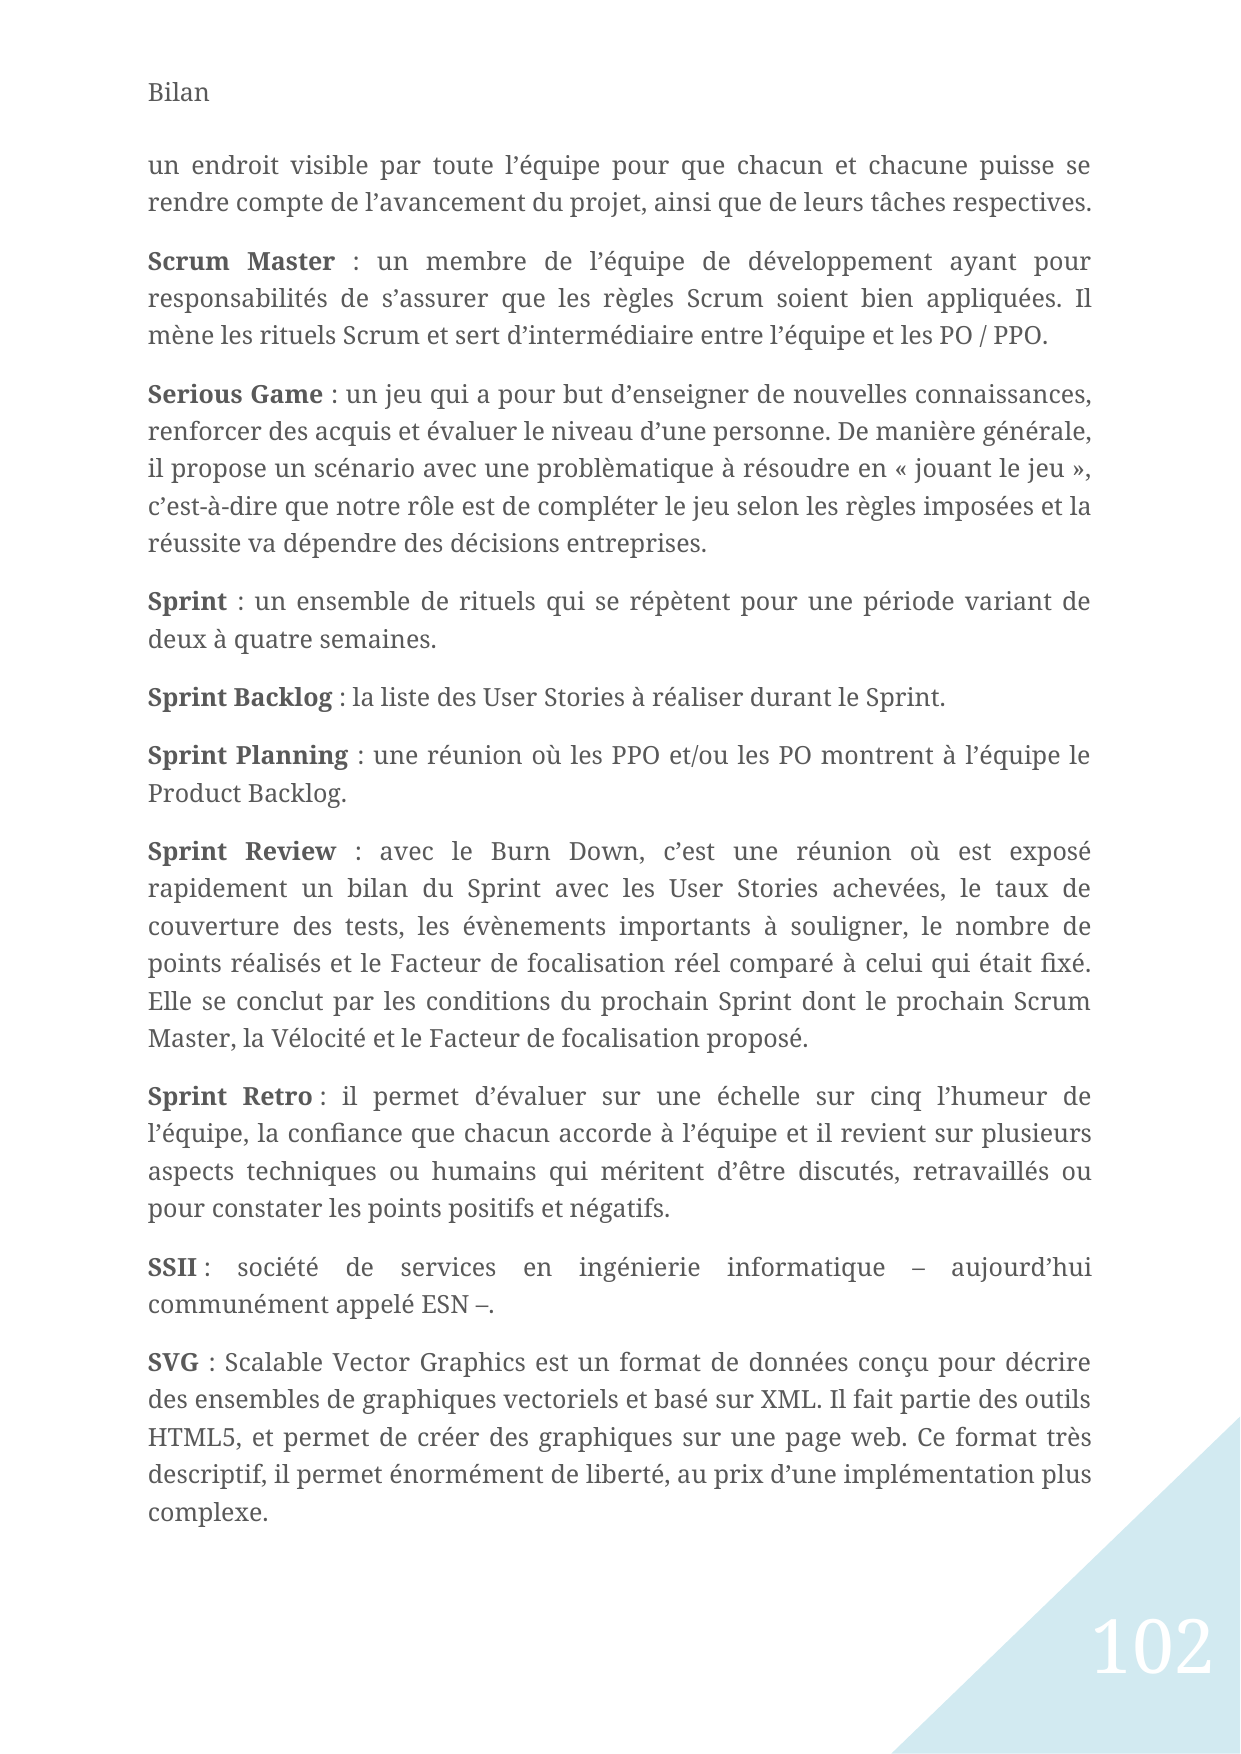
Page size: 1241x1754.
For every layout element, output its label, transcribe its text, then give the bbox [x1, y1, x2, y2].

text SVG : Scalable Vector Graphics est un format de données conçu pour décrire des ensembles de graphiques vectoriels et basé sur XML. Il fait partie des outils HTML5, et permet de créer des graphiques sur une page web. Ce format très descriptif, il permet énormément de liberté, au prix d’une implémentation plus complexe. [148, 1345, 1093, 1528]
text Scrum Master : un membre de l’équipe de développement ayant pour responsabilités de s’assurer que les règles Scrum soient bien appliquées. Il mène les rituels Scrum et sert d’intermédiaire entre l’équipe et les PO / PPO. [148, 243, 1093, 352]
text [148, 148, 1093, 219]
text Sprint Review : avec le Burn Down, c’est une réunion où est exposé rapidement un bilan du Sprint avec les User Stories achevées, le taux de couverture des tests, les évènements importants à souligner, le nombre de points réalisés et le Facteur de focalisation réel comparé à celui qui était fixé. Elle se conclut par les conditions du prochain Sprint dont le prochain Scrum Master, la Vélocité et le Facteur de focalisation proposé. [148, 833, 1093, 1054]
text Sprint Backlog : la liste des User Stories à réaliser durant le Sprint. [148, 680, 1093, 714]
text Serious Game : un jeu qui a pour but d’enseigner de nouvelles connaissances, renforcer des acquis et évaluer le niveau d’une personne. De manière générale, il propose un scénario avec une problèmatique à résoudre en « jouant le jeu », c’est-à-dire que notre rôle est de compléter le jeu selon les règles imposées et la réussite va dépendre des décisions entreprises. [148, 376, 1093, 560]
text Sprint : un ensemble de rituels qui se répètent pour une période variant de deux à quatre semaines. [148, 584, 1093, 656]
text SSII : société de services en ingénierie informatique – aujourd’hui communément appelé ESN –. [148, 1249, 1093, 1321]
text Sprint Retro : il permet d’évaluer sur une échelle sur cinq l’humeur de l’équipe, la confiance que chacun accorde à l’équipe et il revient sur plusieurs aspects techniques ou humains qui méritent d’être discutés, retravaillés ou pour constater les points positifs et négatifs. [148, 1079, 1093, 1225]
text Sprint Planning : une réunion où les PPO et/ou les PO montrent à l’équipe le Product Backlog. [148, 738, 1093, 809]
